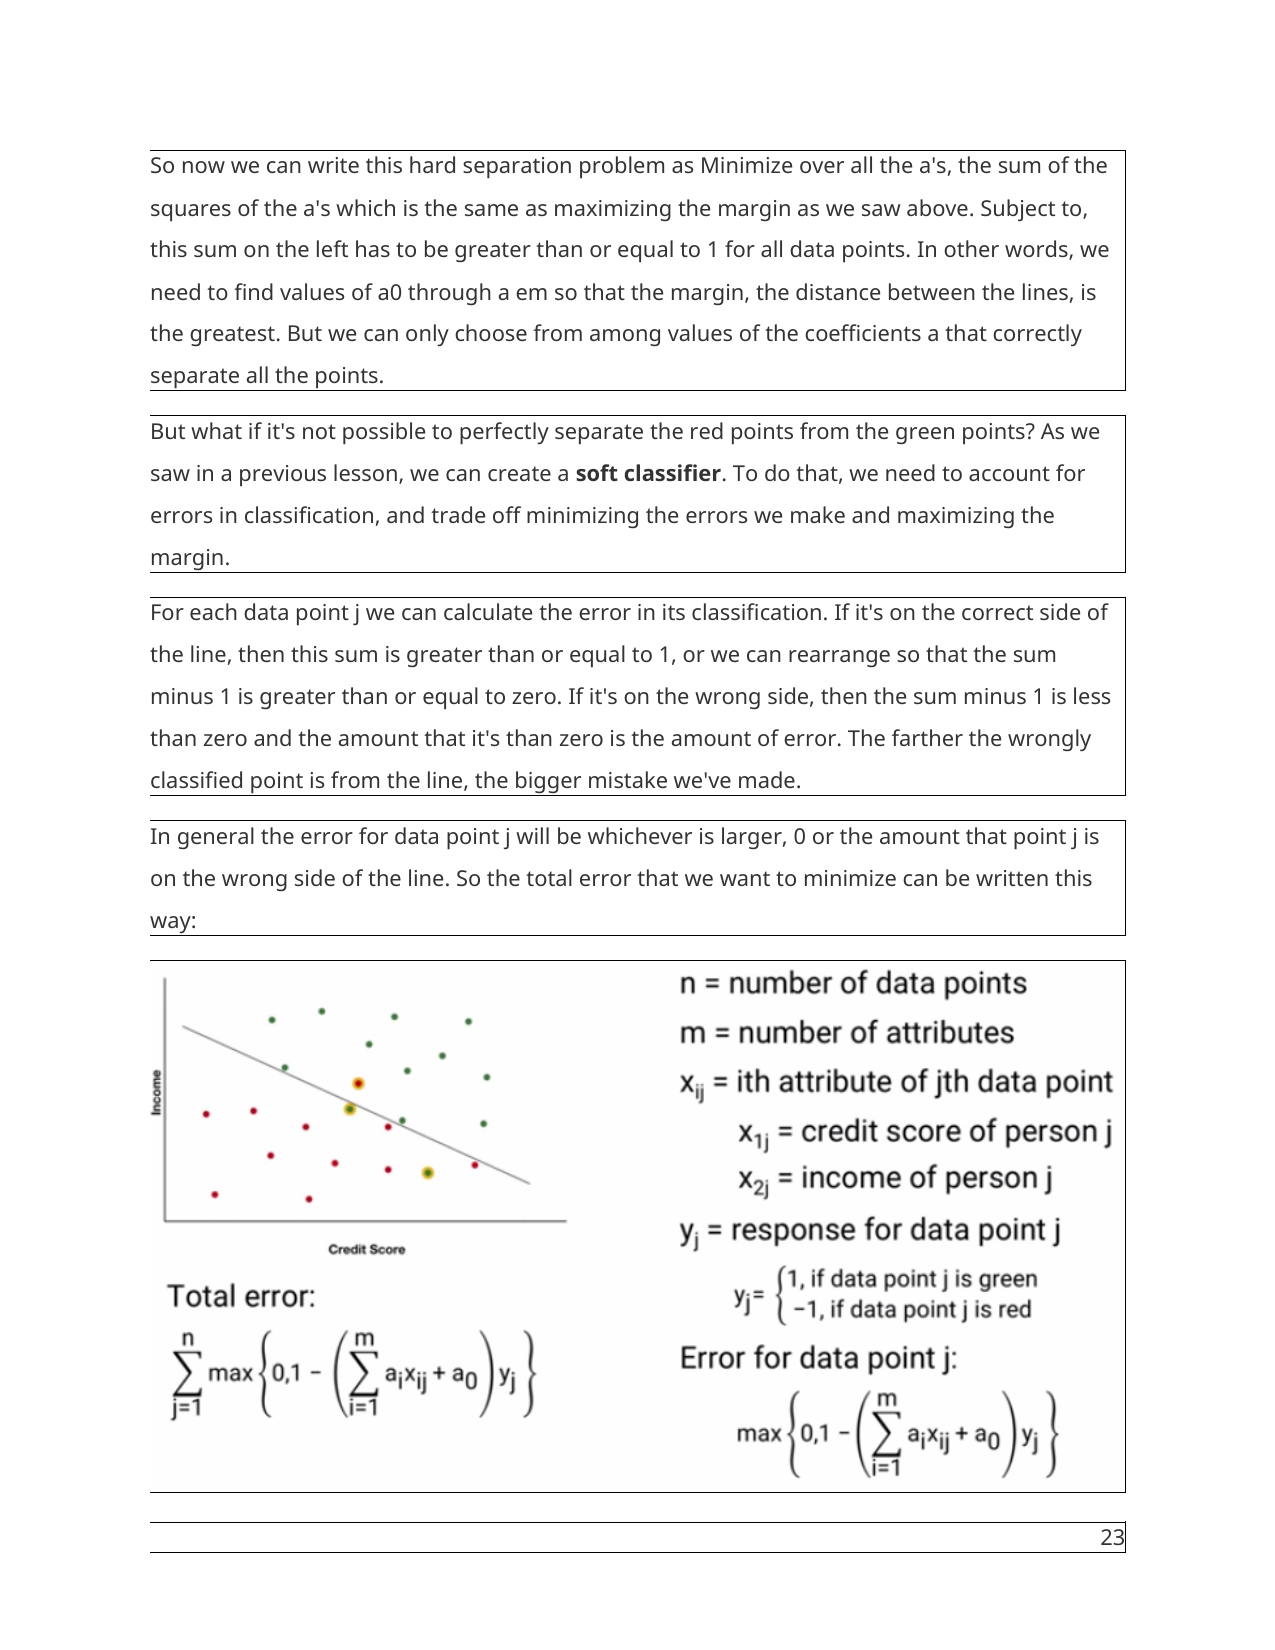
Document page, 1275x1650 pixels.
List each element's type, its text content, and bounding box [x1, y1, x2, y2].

text For each data point j we can calculate the error in its classification. If it's on the correct side of the line, then this sum is greater than or equal to 1, or we can rearrange so that the sum minus 1 is greater than or equal to zero. If it's on the wrong side, then the sum minus 1 is less than zero and the amount that it's than zero is the amount of error. The farther the wrongly classified point is from the line, the bigger mistake we've made. [150, 598, 1125, 795]
text But what if it's not possible to perfectly separate the red points from the green points? As we saw in a previous lesson, we can create a soft classifier. To do that, we need to account for errors in classification, and trade off minimizing the errors we make and maximizing the margin. [150, 416, 1125, 572]
text So now we can write this hard separation problem as Minimize over all the a's, the sum of the squares of the a's which is the same as maximizing the margin as we saw above. Subject to, this sum on the left has to be greater than or equal to 1 for all data points. In other words, we need to find values of a0 through a em so that the margin, the distance between the lines, is the greatest. But we can only choose from among values of the coefficients a that correctly separate all the points. [150, 151, 1125, 390]
picture [150, 961, 1125, 1492]
text In general the error for data point j will be whichever is larger, 0 or the amount that point j is on the wrong side of the line. So the total error that we want to minimize can be written this way: [150, 821, 1125, 935]
